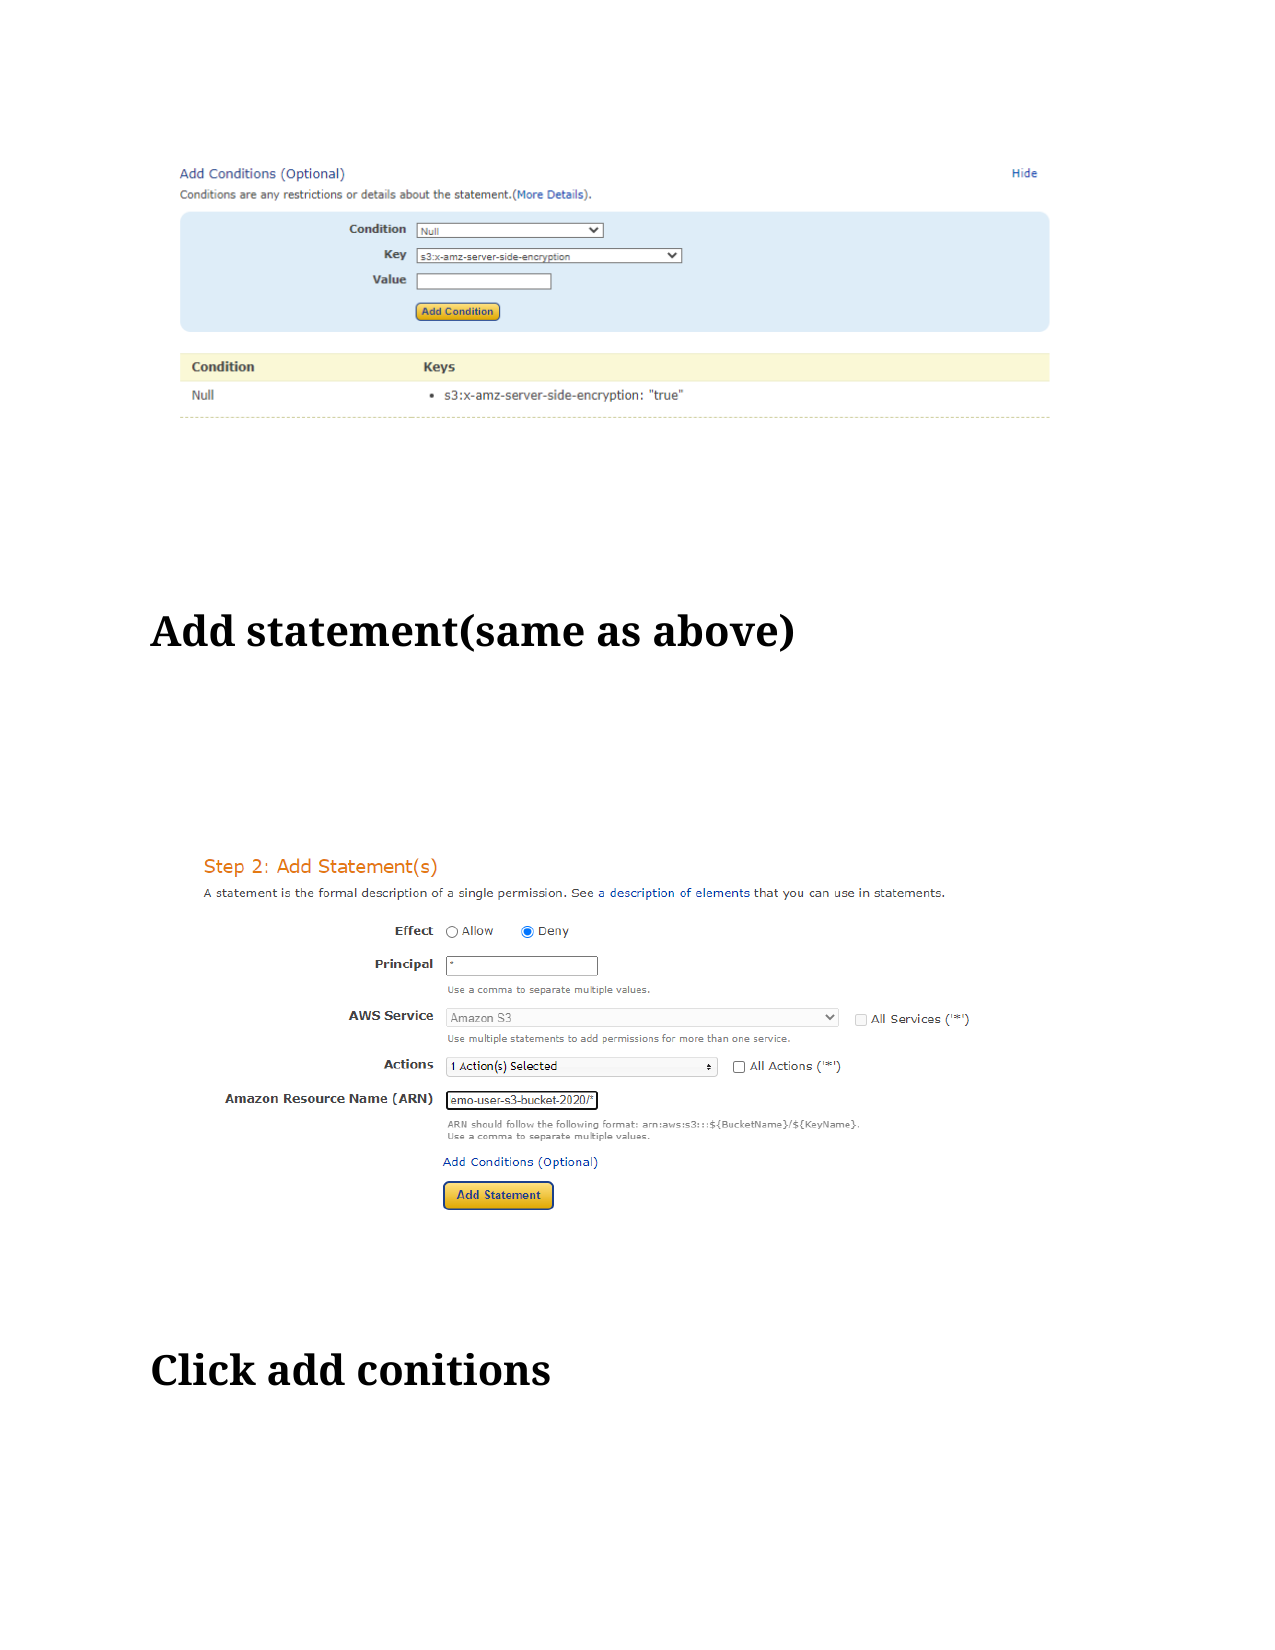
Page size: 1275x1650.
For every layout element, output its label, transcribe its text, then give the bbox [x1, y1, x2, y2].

picture [150, 150, 1125, 428]
text Add statement(same as above) [150, 602, 1125, 659]
picture [150, 835, 1125, 1244]
text Click add conitions [150, 1341, 1125, 1398]
